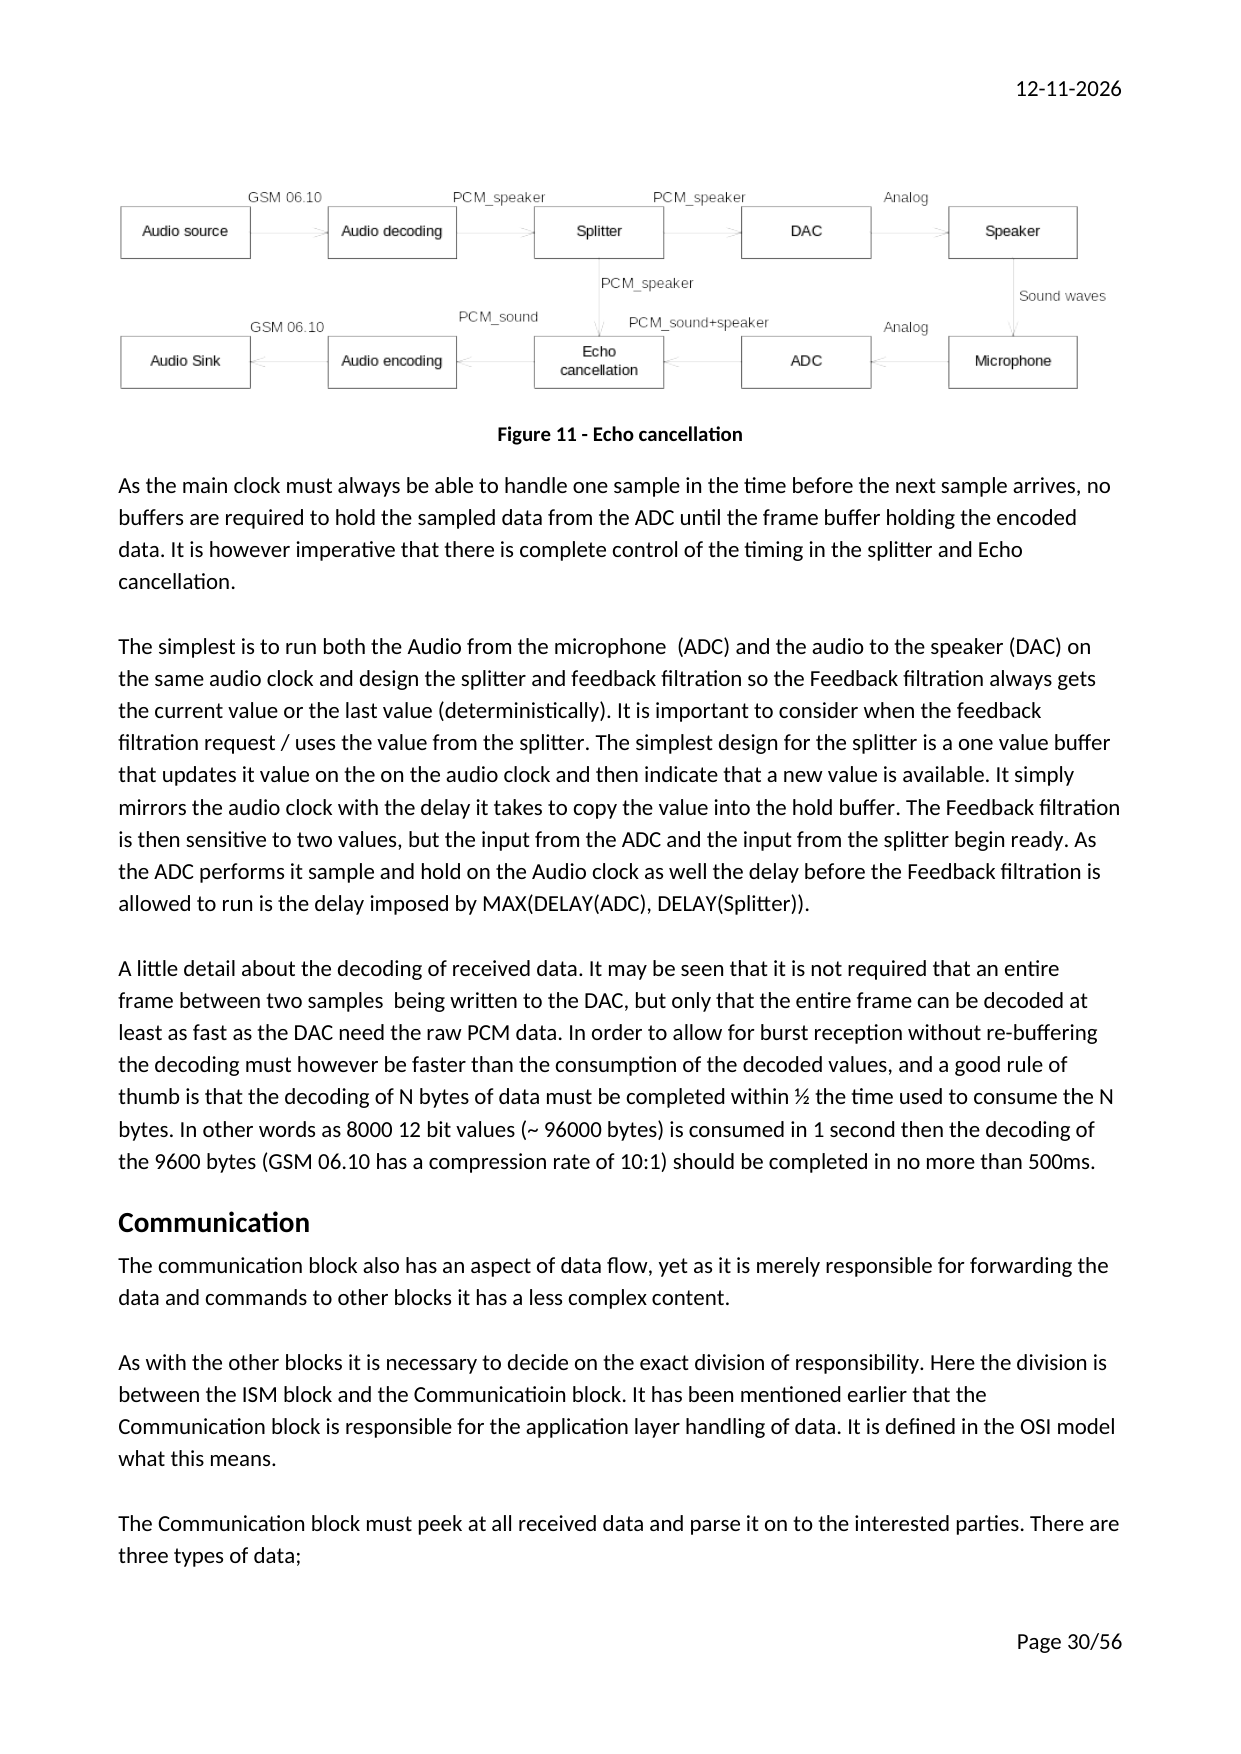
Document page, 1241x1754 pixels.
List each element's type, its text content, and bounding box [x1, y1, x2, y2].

text The communication block also has an aspect of data flow, yet as it is merely responsible for forwarding the data and commands to other blocks it has a less complex content. [118, 1251, 1122, 1311]
text As the main clock must always be able to handle one sample in the time before the next sample arrives, no buffers are required to hold the sampled data from the ADC until the frame buffer holding the encoded data. It is however imperative that there is complete control of the timing in the splitter and Echo cancellation. [118, 471, 1122, 596]
text The Communication block must peek at all received data and parse it on to the interested parties. There are three types of data; [118, 1509, 1122, 1569]
text As with the other blocks it is necessary to decide on the exact division of responsibility. Here the division is between the ISM block and the Communicatioin block. It has been mentioned earlier that the Communication block is responsible for the application layer handling of data. It is defined in the OSI model what this means. [118, 1348, 1122, 1472]
subtitle Communication [118, 1204, 1122, 1240]
text The simplest is to run both the Audio from the microphone (ADC) and the audio to the speaker (DAC) on the same audio clock and design the splitter and feedback filtration so the Feedback filtration always gets the current value or the last value (deterministically). It is important to consider when the feedback filtration request / uses the value from the splitter. The simplest design for the splitter is a one value buffer that updates it value on the on the audio clock and then indicate that a new value is available. It simply mirrors the audio clock with the delay it takes to copy the value into the hold buffer. The Feedback filtration is then sensitive to two values, but the input from the ADC and the input from the splitter begin ready. As the ADC performs it sample and hold on the Audio clock as well the delay before the Feedback filtration is allowed to run is the delay imposed by MAX(DELAY(ADC), DELAY(Splitter)). [118, 632, 1122, 917]
text A little detail about the decoding of received data. It may be seen that it is not required that an entire frame between two samples being written to the DAC, but only that the entire frame can be decoded at least as fast as the DAC need the raw PCM data. In order to allow for burst reception without re-buffering the decoding must however be faster than the consumption of the decoded values, and a good rule of thumb is that the decoding of N bytes of data must be completed within ½ the time used to consume the N bytes. In other words as 8000 12 bit values (~ 96000 bytes) is consumed in 1 second then the decoding of the 9600 bytes (GSM 06.10 has a compression rate of 10:1) should be completed in no more than 500ms. [118, 954, 1122, 1175]
